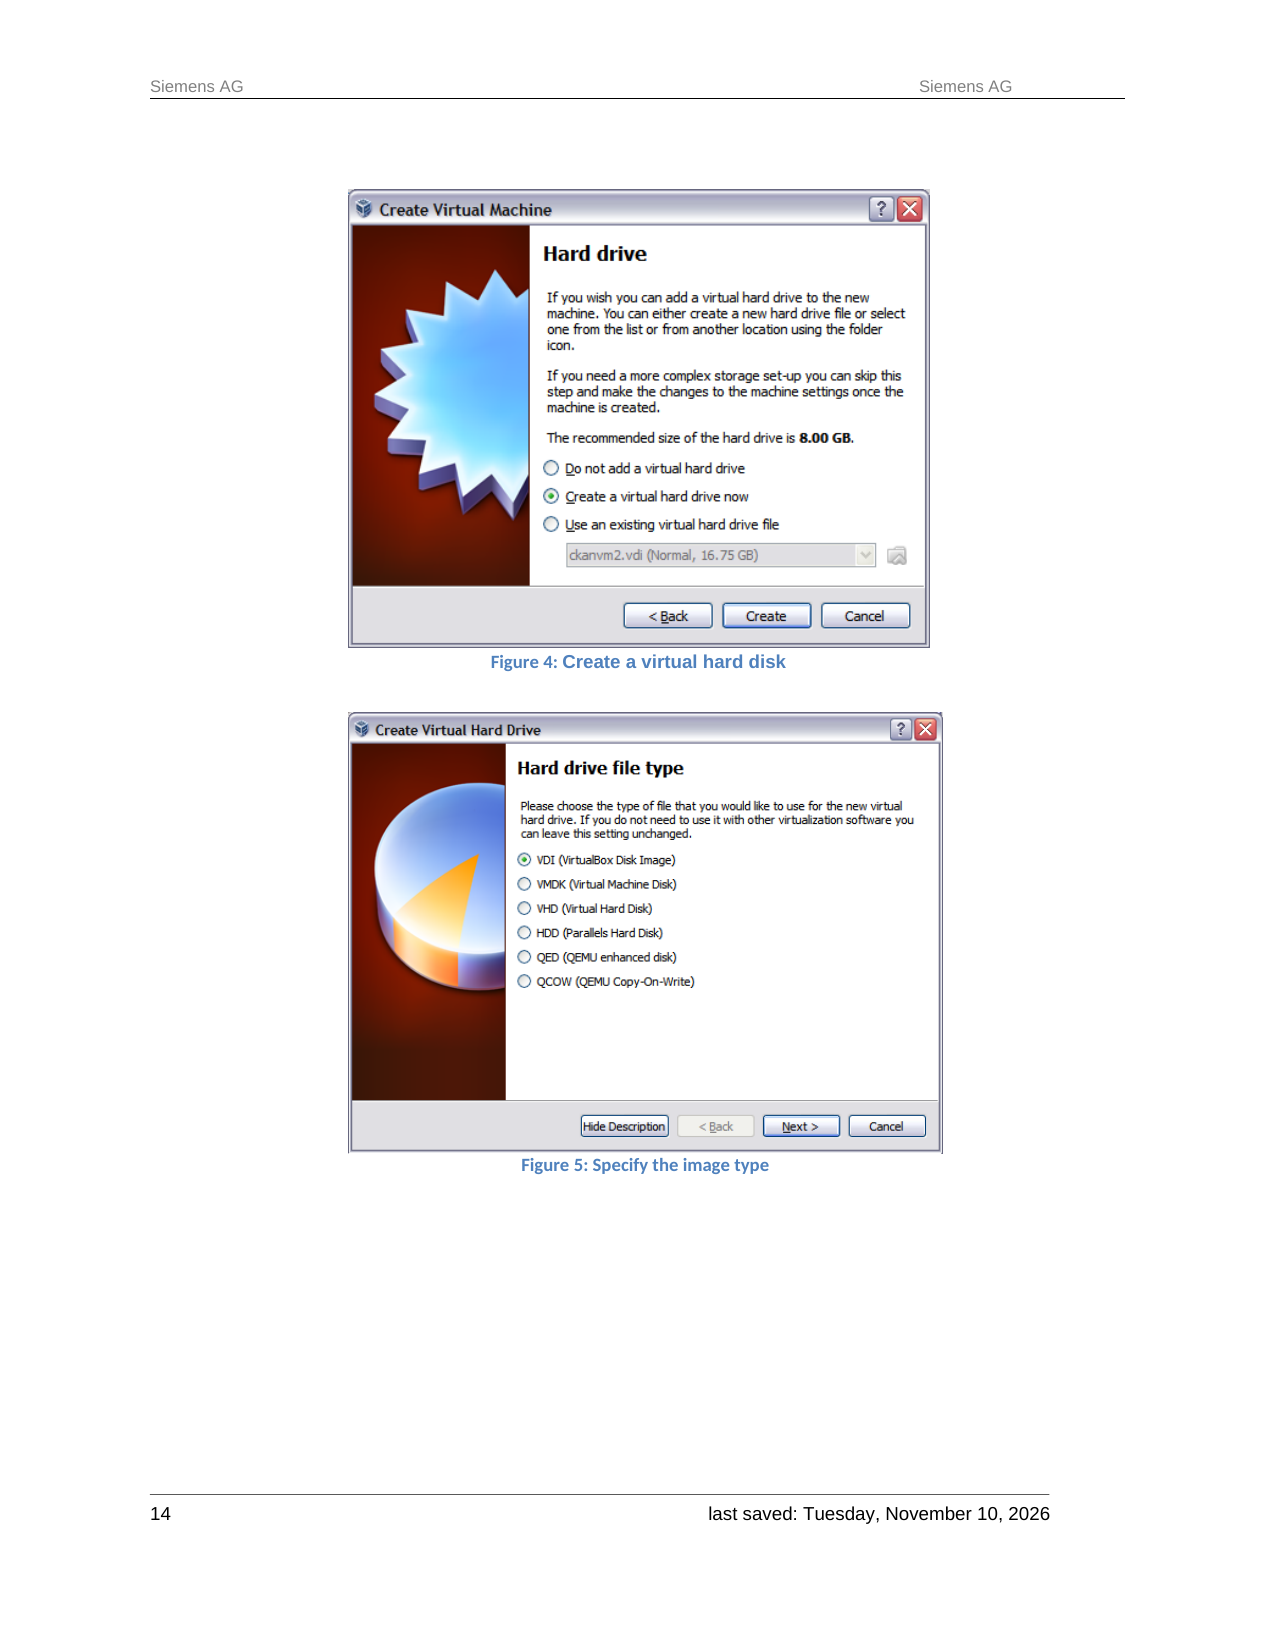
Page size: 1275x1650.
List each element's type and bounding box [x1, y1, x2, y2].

picture [348, 189, 930, 648]
picture [348, 712, 943, 1154]
